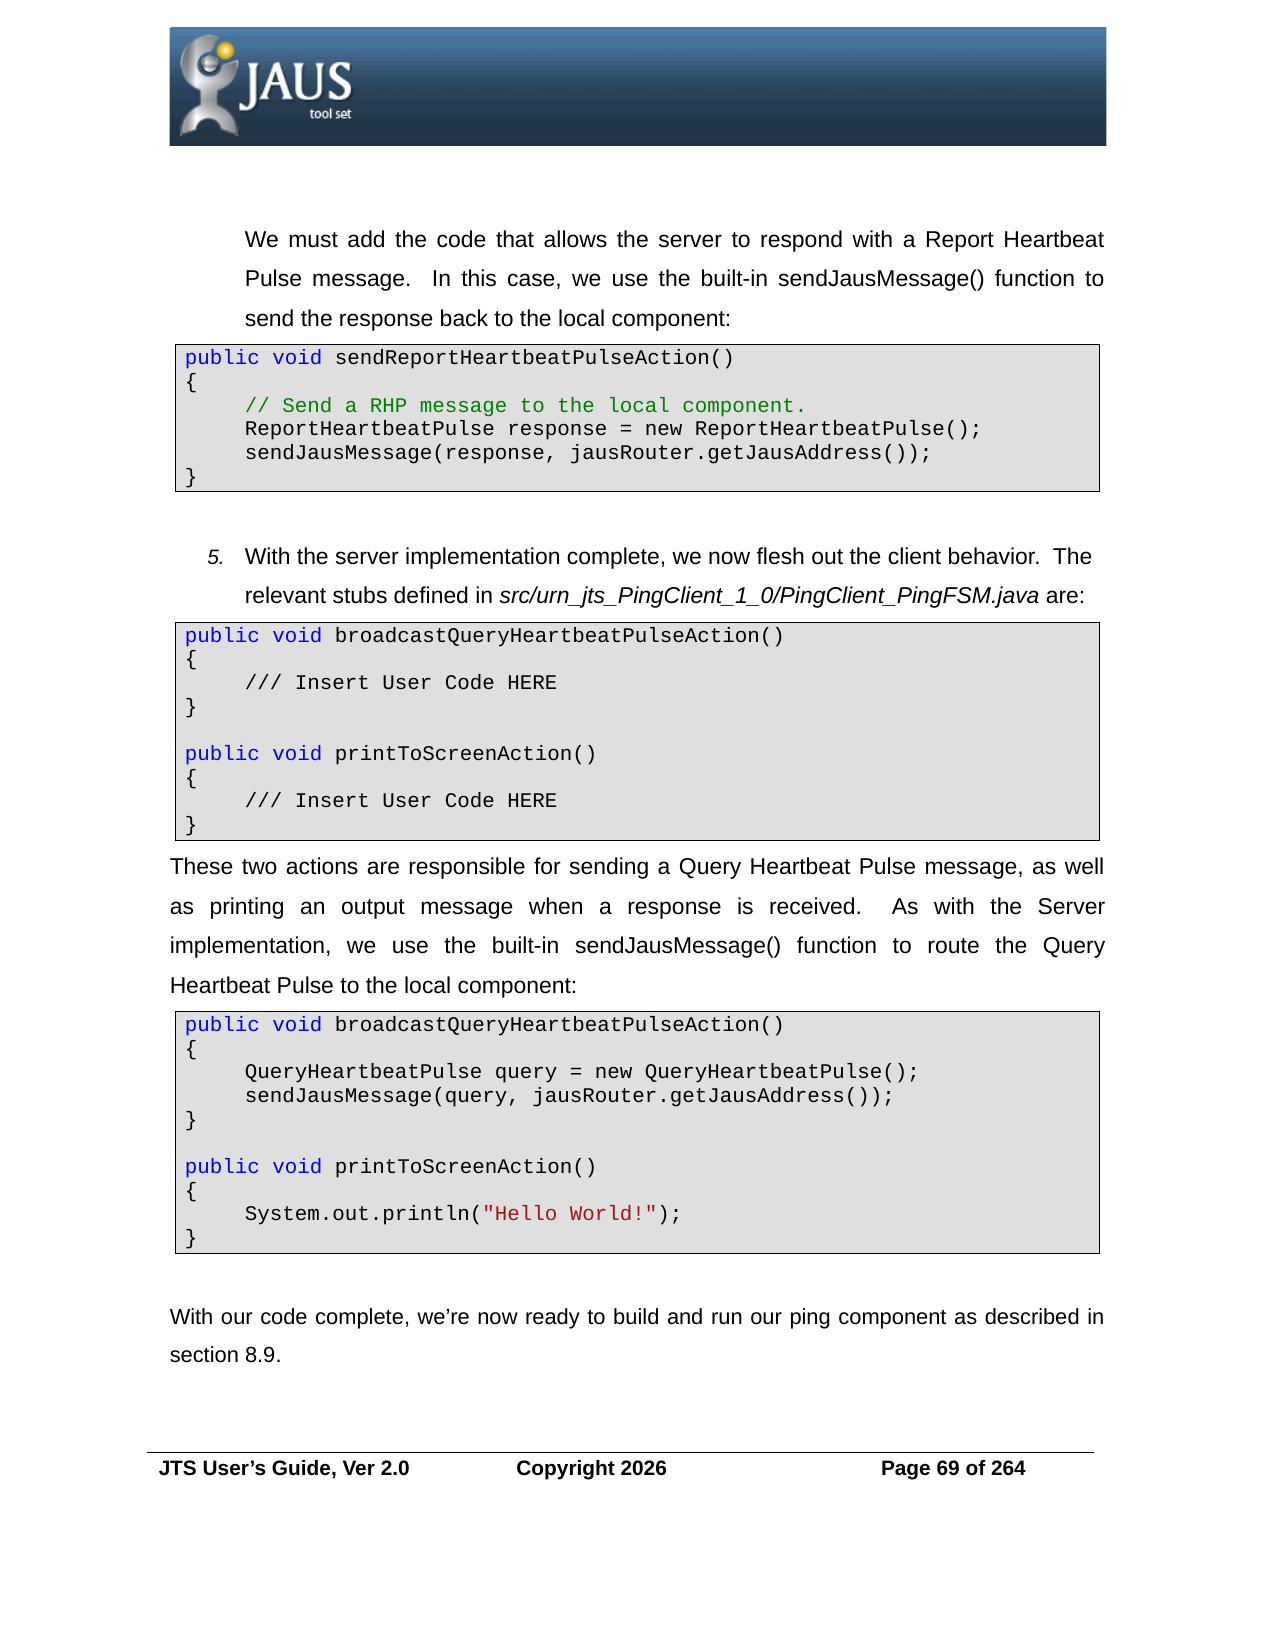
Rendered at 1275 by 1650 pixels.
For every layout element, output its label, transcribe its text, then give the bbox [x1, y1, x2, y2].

text /// Insert User Code HERE [176, 787, 1099, 811]
text public void printToScreenAction() [176, 740, 1099, 763]
text System.out.println("Hello World!"); [176, 1200, 1099, 1224]
list We must add the code that allows the server to respond with a Report Heartbeat Pulse message. In this case, we use the built-in sendJausMessage() function to send the response back to the local component: [244, 226, 1106, 331]
text } [176, 462, 1099, 491]
text } [176, 693, 1099, 716]
text } [176, 1106, 1099, 1129]
text ReportHeartbeatPulse response = new ReportHeartbeatPulse(); [176, 415, 1099, 439]
text // Send a RHP message to the local component. [176, 392, 1099, 415]
text public void broadcastQueryHeartbeatPulseAction() [176, 1012, 1099, 1035]
text public void sendReportHeartbeatPulseAction() [176, 345, 1099, 368]
text } [176, 1224, 1099, 1253]
text { [176, 1035, 1099, 1058]
text { [176, 1177, 1099, 1200]
text } [176, 811, 1099, 840]
text With our code complete, we’re now ready to build and run our ping component as described in section 8.9. [169, 1304, 1106, 1367]
text { [176, 368, 1099, 392]
list With the server implementation complete, we now flesh out the client behavior. The relevant stubs defined in src/urn_jts_PingClient_1_0/PingClient_PingFSM.java are: [207, 543, 1106, 608]
text sendJausMessage(query, jausRouter.getJausAddress()); [176, 1082, 1099, 1106]
text public void broadcastQueryHeartbeatPulseAction() [176, 623, 1099, 645]
text sendJausMessage(response, jausRouter.getJausAddress()); [176, 439, 1099, 462]
text QueryHeartbeatPulse query = new QueryHeartbeatPulse(); [176, 1058, 1099, 1082]
text /// Insert User Code HERE [176, 669, 1099, 693]
text { [176, 763, 1099, 787]
text { [176, 645, 1099, 669]
list These two actions are responsible for sending a Query Heartbeat Pulse message, as well as printing an output message when a response is received. As with the Server implementation, we use the built-in sendJausMessage() function to route the Query Heartbeat Pulse to the local component: [169, 853, 1106, 998]
picture [169, 27, 1107, 146]
text public void printToScreenAction() [176, 1153, 1099, 1177]
